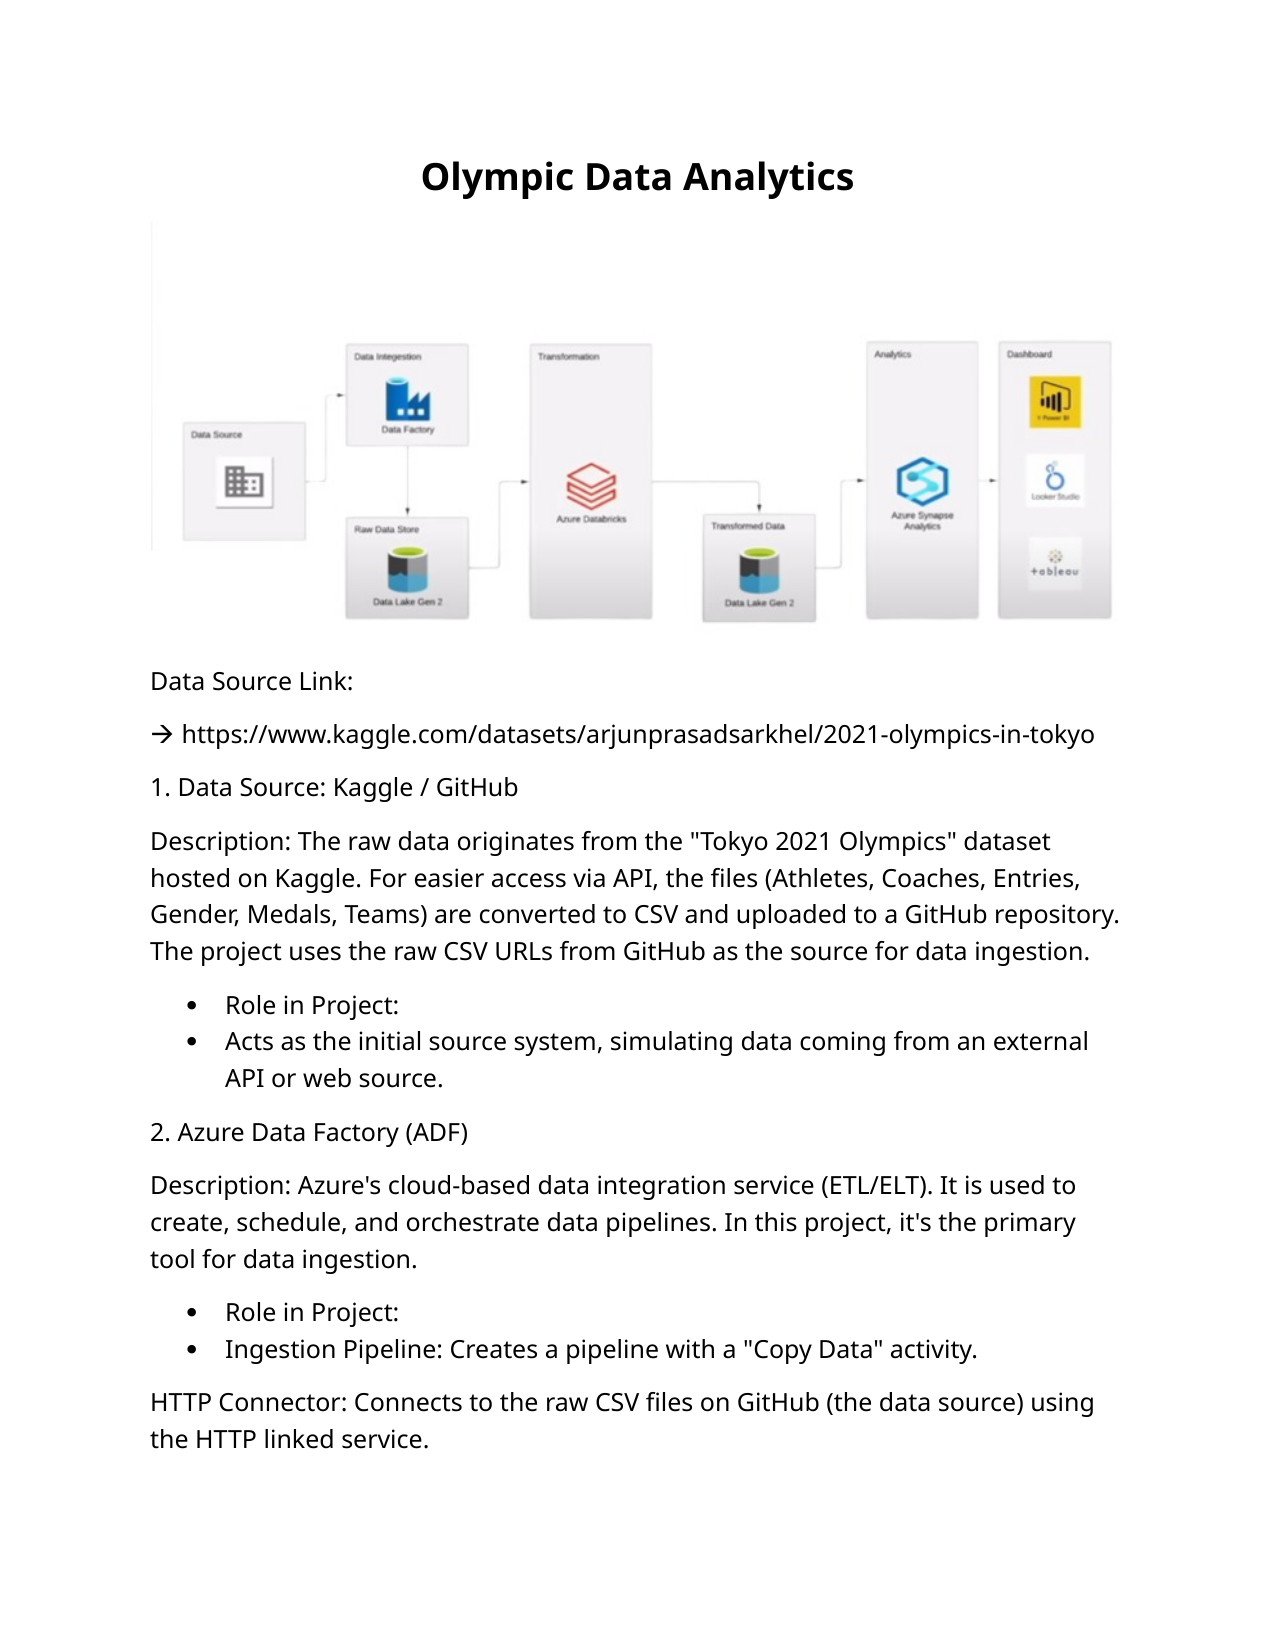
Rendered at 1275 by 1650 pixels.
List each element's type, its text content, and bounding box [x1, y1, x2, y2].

list Role in Project: [187, 1295, 1125, 1329]
text Data Source Link: [150, 663, 1125, 697]
list Ingestion Pipeline: Creates a pipeline with a "Copy Data" activity. [187, 1331, 1125, 1366]
list Acts as the initial source system, simulating data coming from an external API or web source. [187, 1024, 1125, 1095]
text 1. Data Source: Kaggle / GitHub [150, 770, 1125, 804]
picture [150, 221, 1125, 644]
list Role in Project: [187, 987, 1125, 1021]
text Olympic Data Analytics [150, 150, 1125, 201]
text Description: Azure's cloud-based data integration service (ETL/ELT). It is used to create, schedule, and orchestrate data pipelines. In this project, it's the primary tool for data ingestion. [150, 1168, 1125, 1275]
text HTTP Connector: Connects to the raw CSV files on GitHub (the data source) using the HTTP linked service. [150, 1385, 1125, 1456]
text https://www.kaggle.com/datasets/arjunprasadsarkhel/2021-olympics-in-tokyo [150, 717, 1125, 751]
text 2. Azure Data Factory (ADF) [150, 1114, 1125, 1148]
text Description: The raw data originates from the "Tokyo 2021 Olympics" dataset hosted on Kaggle. For easier access via API, the files (Athletes, Coaches, Entries, Gender, Medals, Teams) are converted to CSV and uploaded to a GitHub repository. The project uses the raw CSV URLs from GitHub as the source for data ingestion. [150, 823, 1125, 968]
